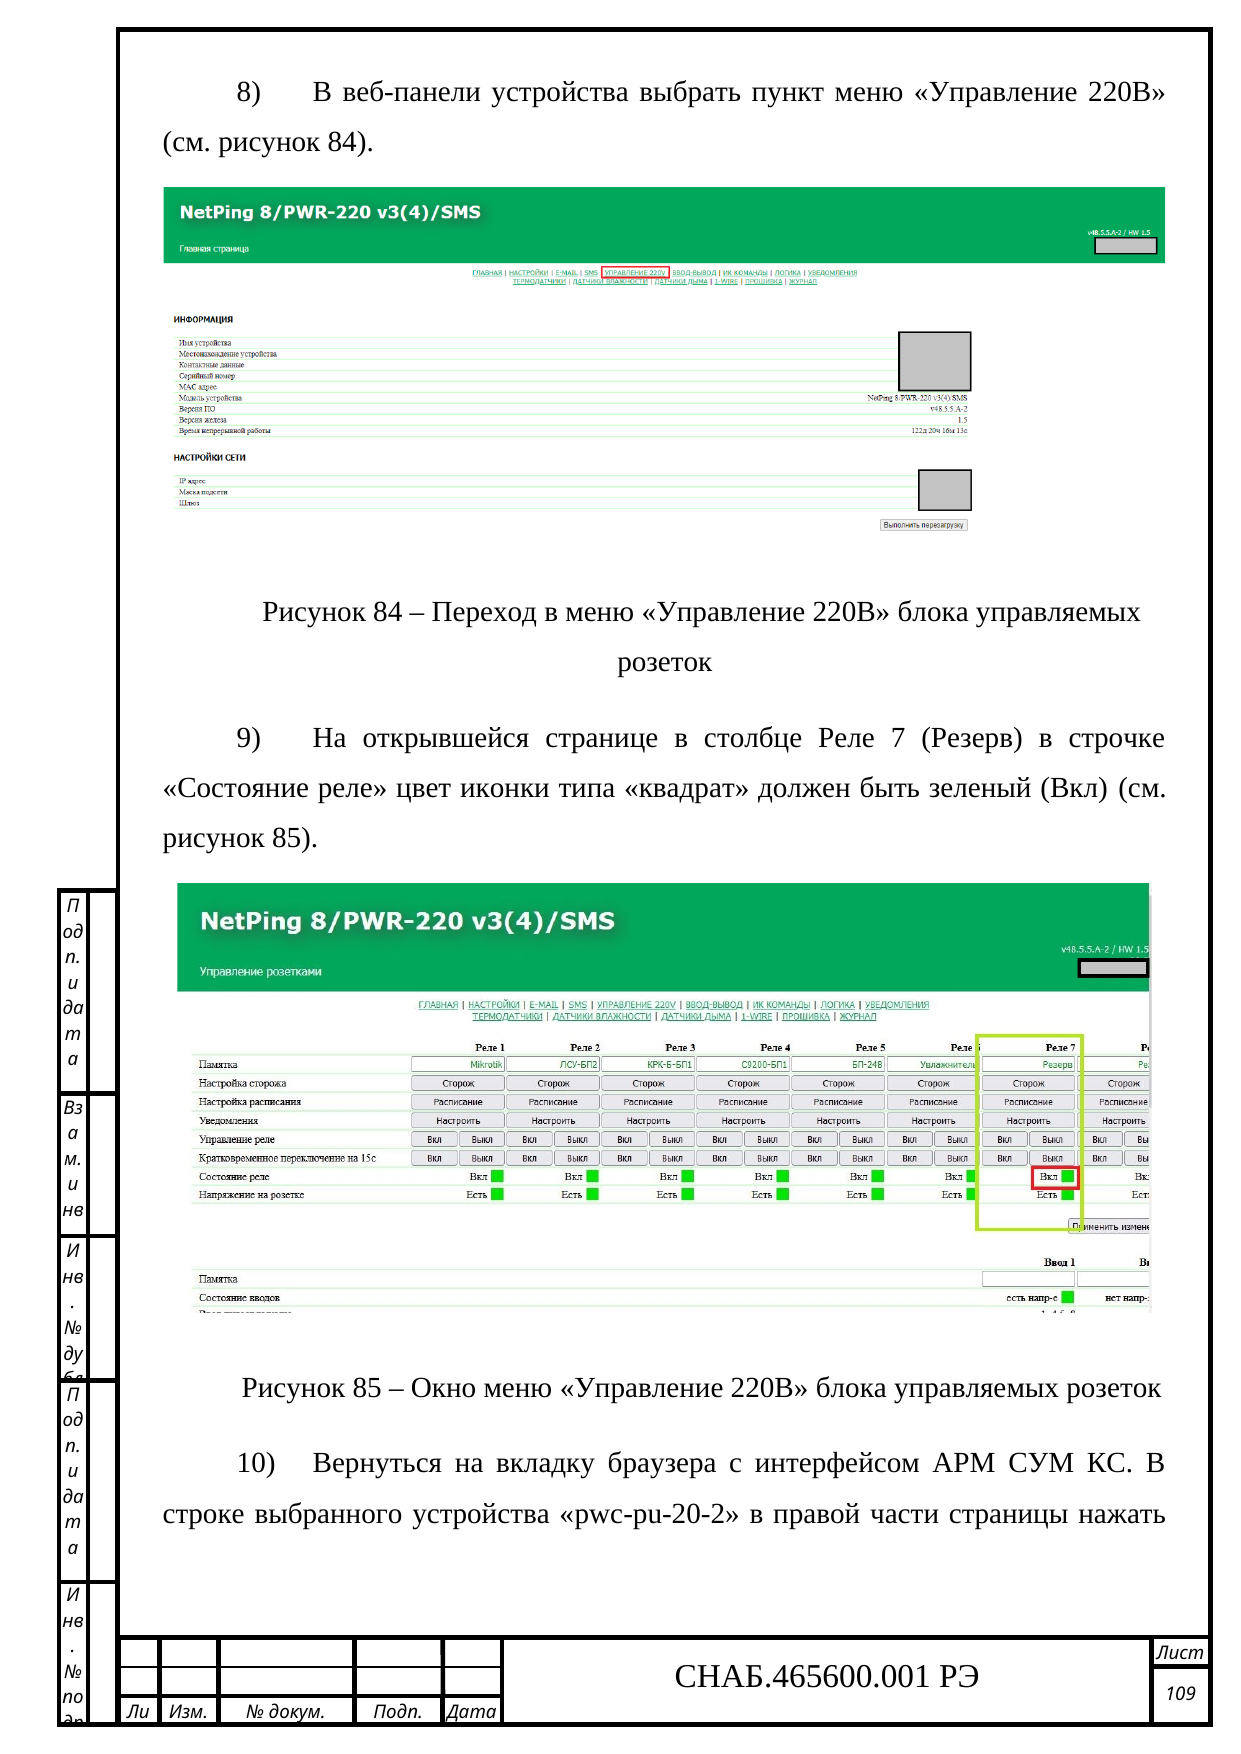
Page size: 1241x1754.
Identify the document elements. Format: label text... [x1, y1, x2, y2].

picture [177, 883, 1152, 1313]
text Рисунок 84 – Переход в меню «Управление 220В» блока управляемых розеток [162, 594, 1166, 678]
text Рисунок 85 – Окно меню «Управление 220В» блока управляемых розеток [162, 1370, 1166, 1404]
list В веб-панели устройства выбрать пункт меню «Управление 220В» (см. рисунок 84). [162, 74, 1166, 158]
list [162, 1446, 1166, 1529]
picture [163, 187, 1166, 537]
list На открывшейся странице в столбце Реле 7 (Резерв) в строчке «Состояние реле» цвет иконки типа «квадрат» должен быть зеленый (Вкл) (см. рисунок 85). [162, 720, 1166, 854]
